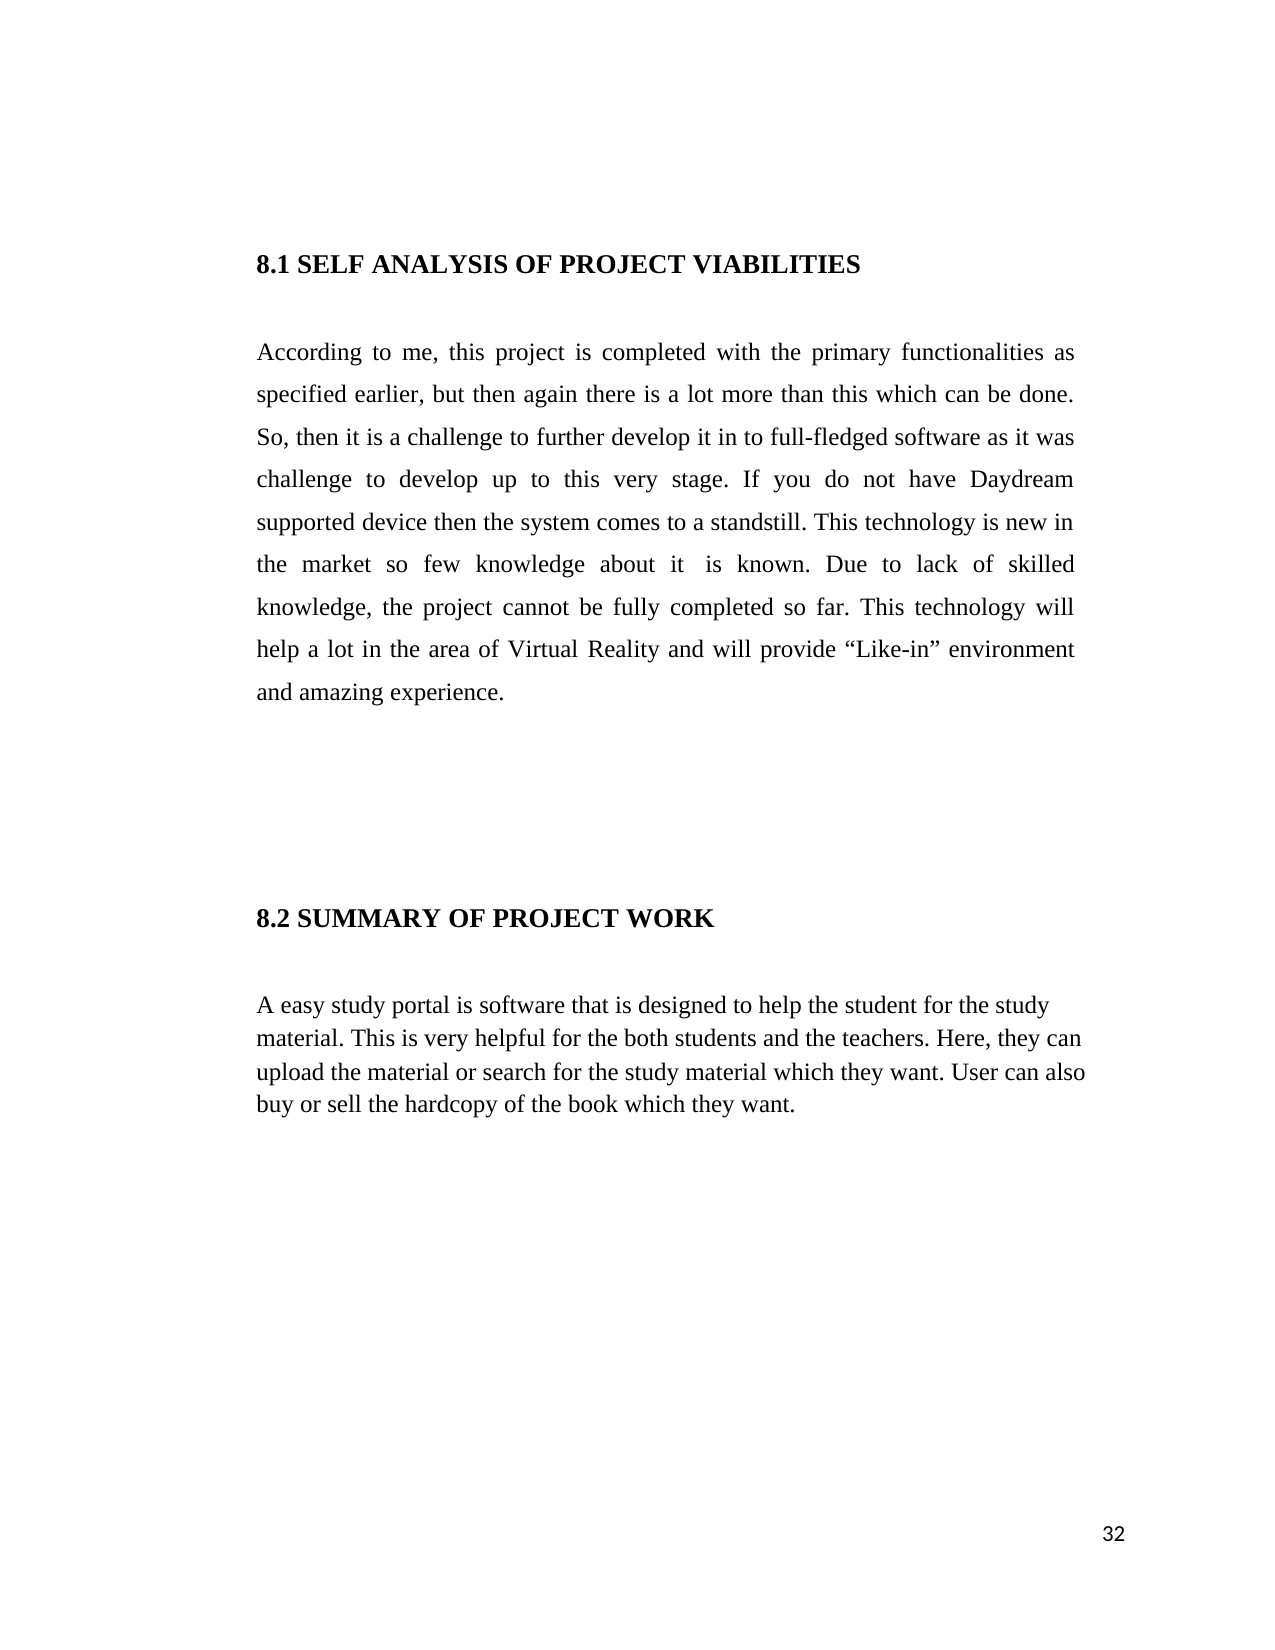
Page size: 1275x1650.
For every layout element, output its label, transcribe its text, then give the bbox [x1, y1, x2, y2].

subtitle 8.1 SELF ANALYSIS OF PROJECT VIABILITIES [256, 248, 1125, 279]
subtitle 8.2 SUMMARY OF PROJECT WORK [256, 902, 1125, 933]
text According to me, this project is completed with the primary functionalities as specified earlier, but then again there is a lot more than this which can be done. So, then it is a challenge to further develop it in to full-fledged software as it was challenge to develop up to this very stage. If you do not have Daydream supported device then the system comes to a standstill. This technology is new in the market so few knowledge about it is known. Due to lack of skilled knowledge, the project cannot be fully completed so far. This technology will help a lot in the area of Virtual Reality and will provide “Like-in” environment and amazing experience. [256, 337, 1075, 706]
text A easy study portal is software that is designed to help the student for the study material. This is very helpful for the both students and the teachers. Here, they can upload the material or search for the study material which they want. User can also buy or sell the hardcopy of the book which they want. [256, 991, 1125, 1118]
